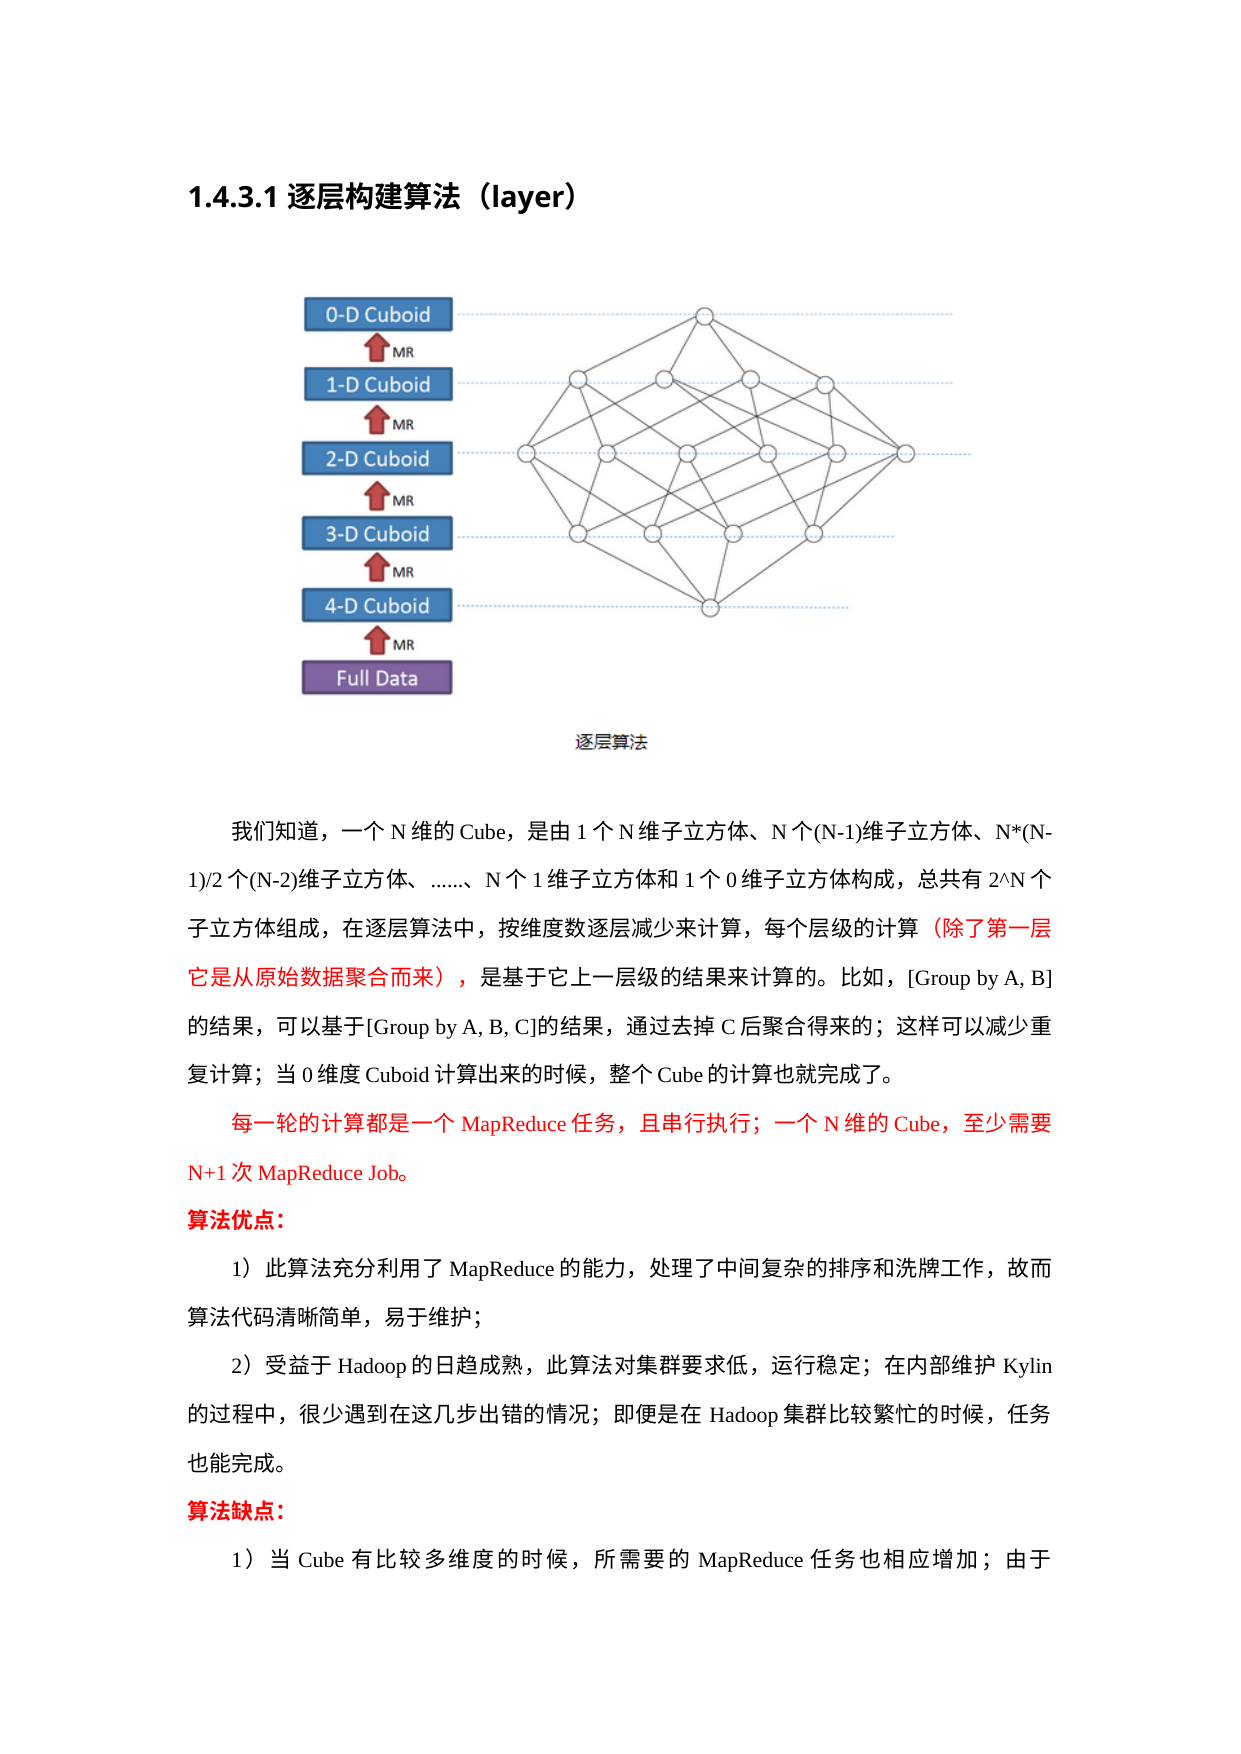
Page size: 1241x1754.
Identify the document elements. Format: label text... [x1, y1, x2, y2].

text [187, 1542, 1053, 1574]
text 2）受益于Hadoop的日趋成熟，此算法对集群要求低，运行稳定；在内部维护Kylin的过程中，很少遇到在这几步出错的情况；即便是在Hadoop集群比较繁忙的时候，任务也能完成。 [187, 1348, 1053, 1478]
text 算法优点： [187, 1202, 1053, 1235]
text 我们知道，一个N维的Cube，是由1个N维子立方体、N个(N-1)维子立方体、N*(N-1)/2个(N-2)维子立方体、......、N个1维子立方体和1个0维子立方体构成，总共有2^N个子立方体组成，在逐层算法中，按维度数逐层减少来计算，每个层级的计算（除了第一层，它是从原始数据聚合而来），是基于它上一层级的结果来计算的。比如，[Group by A, B]的结果，可以基于[Group by A, B, C]的结果，通过去掉C后聚合得来的；这样可以减少重复计算；当 0维度Cuboid计算出来的时候，整个Cube的计算也就完成了。 [187, 813, 1053, 1089]
picture [187, 278, 1053, 773]
text 每一轮的计算都是一个MapReduce任务，且串行执行；一个N维的Cube，至少需要N+1次MapReduce Job。 [187, 1105, 1053, 1187]
text 算法缺点： [187, 1494, 1053, 1526]
text 1）此算法充分利用了MapReduce的能力，处理了中间复杂的排序和洗牌工作，故而算法代码清晰简单，易于维护； [187, 1251, 1053, 1332]
subtitle 1.4.3.1 逐层构建算法（layer） [187, 162, 1053, 227]
